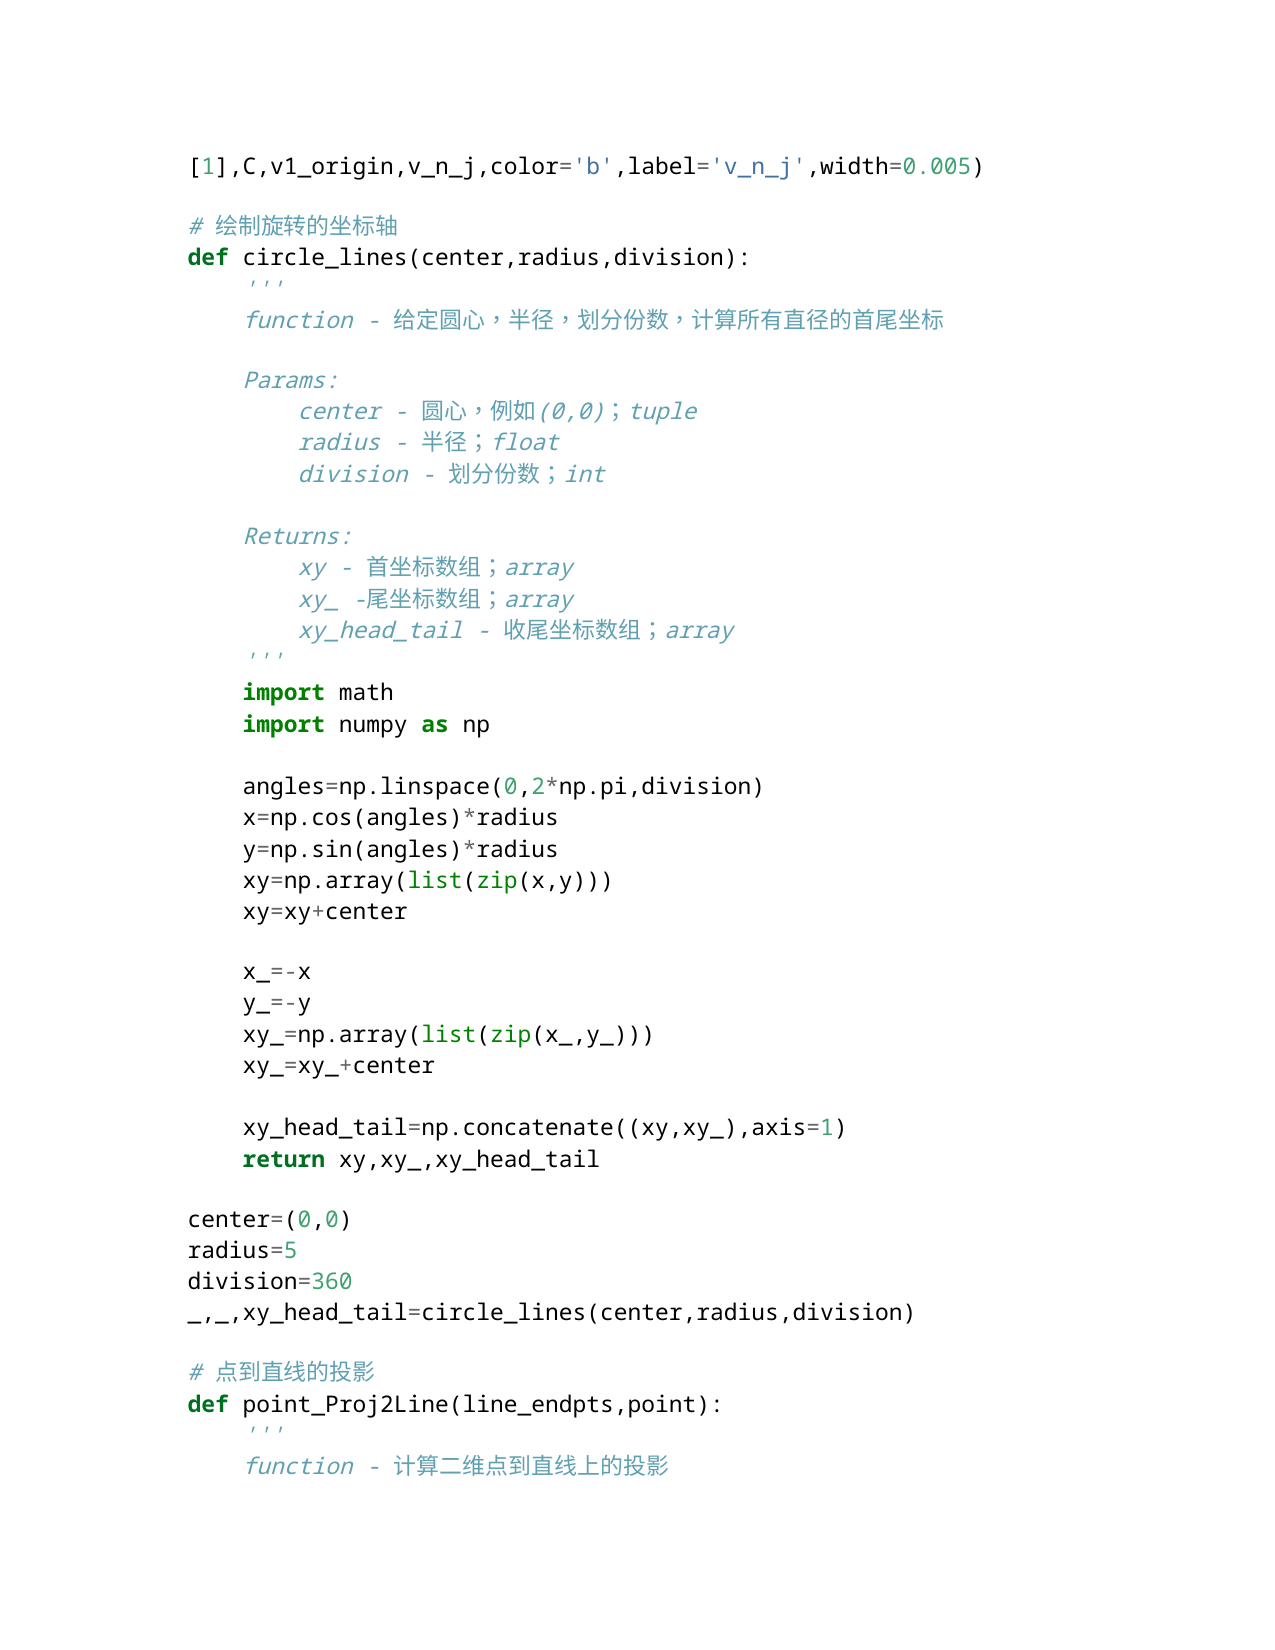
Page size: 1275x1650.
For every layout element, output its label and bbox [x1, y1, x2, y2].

text [187, 150, 1087, 1481]
